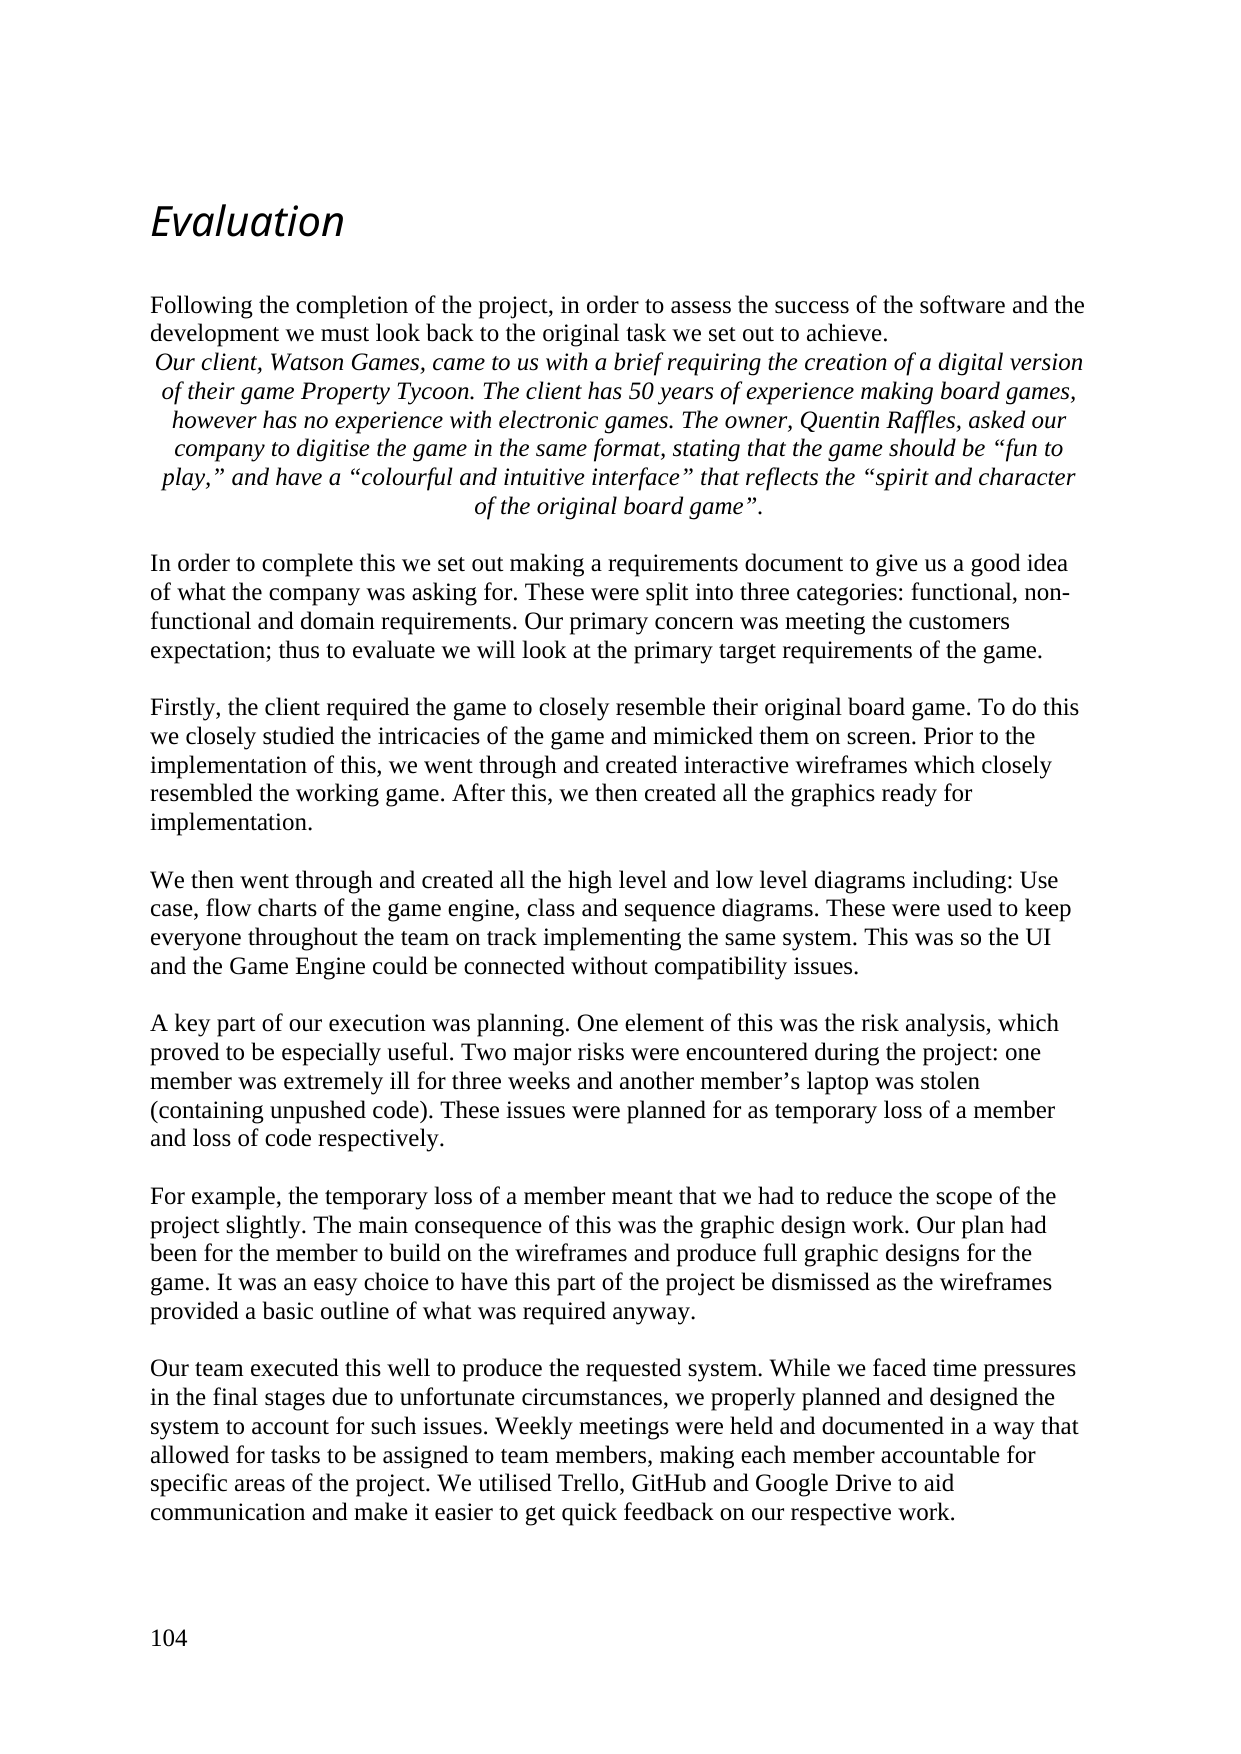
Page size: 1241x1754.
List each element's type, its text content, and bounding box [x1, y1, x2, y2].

text Our team executed this well to produce the requested system. While we faced time pressures in the final stages due to unfortunate circumstances, we properly planned and designed the system to account for such issues. Weekly meetings were held and documented in a way that allowed for tasks to be assigned to team members, making each member accountable for specific areas of the project. We utilised Trello, GitHub and Google Drive to aid communication and make it easier to get quick feedback on our respective work. [150, 1353, 1090, 1526]
text Our client, Watson Games, came to us with a brief requiring the creation of a digital version of their game Property Tycoon. The client has 50 years of experience making board games, however has no experience with electronic games. The owner, Quentin Raffles, asked our company to digitise the game in the same format, stating that the game should be “fun to play,” and have a “colourful and intuitive interface” that reflects the “spirit and character of the original board game”. [150, 347, 1090, 520]
text We then went through and created all the high level and low level diagrams including: Use case, flow charts of the game engine, class and sequence diagrams. These were used to keep everyone throughout the team on track implementing the same system. This was so the UI and the Game Engine could be connected without compatibility issues. [150, 865, 1090, 980]
text In order to complete this we set out making a requirements document to give us a good idea of what the company was asking for. These were split into three categories: functional, non-functional and domain requirements. Our primary concern was meeting the customers expectation; thus to evaluate we will look at the primary target requirements of the game. [150, 548, 1090, 663]
text For example, the temporary loss of a member meant that we had to reduce the scope of the project slightly. The main consequence of this was the graphic design work. Our plan had been for the member to build on the wireframes and produce full graphic designs for the game. It was an easy choice to have this part of the project be dismissed as the wireframes provided a basic outline of what was required anyway. [150, 1181, 1090, 1325]
text Firstly, the client required the game to closely resemble their original board game. To do this we closely studied the intricacies of the game and mimicked them on screen. Prior to the implementation of this, we went through and created interactive wireframes which closely resembled the working game. After this, we then created all the graphics ready for implementation. [150, 692, 1090, 836]
subtitle Evaluation [150, 192, 1090, 248]
text Following the completion of the project, in order to assess the success of the software and the development we must look back to the original task we set out to achieve. [150, 290, 1090, 347]
text A key part of our execution was planning. One element of this was the risk analysis, which proved to be especially useful. Two major risks were encountered during the project: one member was extremely ill for three weeks and another member’s laptop was stolen (containing unpushed code). These issues were planned for as temporary loss of a member and loss of code respectively. [150, 1008, 1090, 1152]
